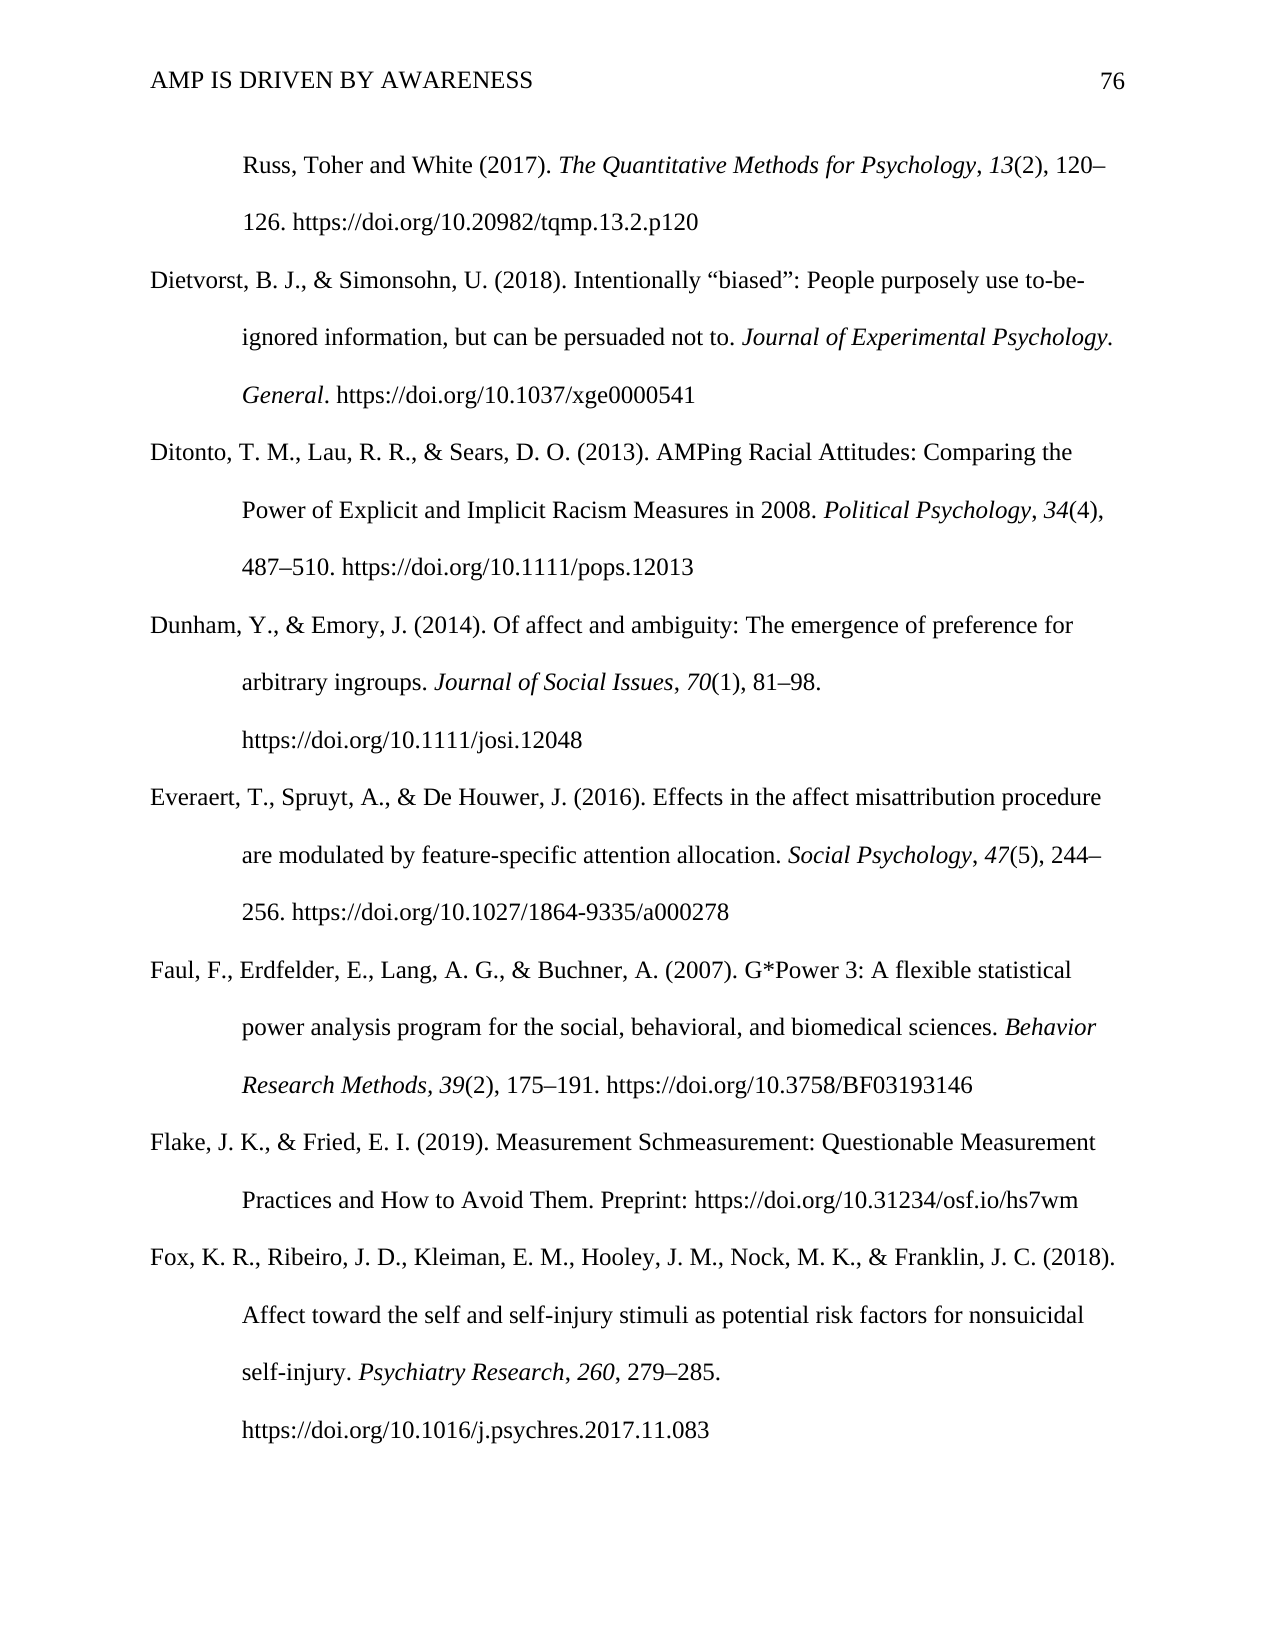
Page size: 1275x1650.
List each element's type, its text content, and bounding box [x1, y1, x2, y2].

text Dunham, Y., & Emory, J. (2014). Of affect and ambiguity: The emergence of preference for arbitrary ingroups. Journal of Social Issues, 70(1), 81–98. https://doi.org/10.1111/josi.12048 [150, 610, 1125, 754]
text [150, 150, 1125, 236]
text Dietvorst, B. J., & Simonsohn, U. (2018). Intentionally “biased”: People purposely use to-be-ignored information, but can be persuaded not to. Journal of Experimental Psychology. General. https://doi.org/10.1037/xge0000541 [150, 265, 1125, 409]
text Fox, K. R., Ribeiro, J. D., Kleiman, E. M., Hooley, J. M., Nock, M. K., & Franklin, J. C. (2018). Affect toward the self and self-injury stimuli as potential risk factors for nonsuicidal self-injury. Psychiatry Research, 260, 279–285. https://doi.org/10.1016/j.psychres.2017.11.083 [150, 1242, 1125, 1444]
text Flake, J. K., & Fried, E. I. (2019). Measurement Schmeasurement: Questionable Measurement Practices and How to Avoid Them. Preprint: https://doi.org/10.31234/osf.io/hs7wm [150, 1127, 1125, 1214]
text Ditonto, T. M., Lau, R. R., & Sears, D. O. (2013). AMPing Racial Attitudes: Comparing the Power of Explicit and Implicit Racism Measures in 2008. Political Psychology, 34(4), 487–510. https://doi.org/10.1111/pops.12013 [150, 437, 1125, 581]
text Everaert, T., Spruyt, A., & De Houwer, J. (2016). Effects in the affect misattribution procedure are modulated by feature-specific attention allocation. Social Psychology, 47(5), 244–256. https://doi.org/10.1027/1864-9335/a000278 [150, 782, 1125, 926]
text Faul, F., Erdfelder, E., Lang, A. G., & Buchner, A. (2007). G*Power 3: A flexible statistical power analysis program for the social, behavioral, and biomedical sciences. Behavior Research Methods, 39(2), 175–191. https://doi.org/10.3758/BF03193146 [150, 955, 1125, 1099]
